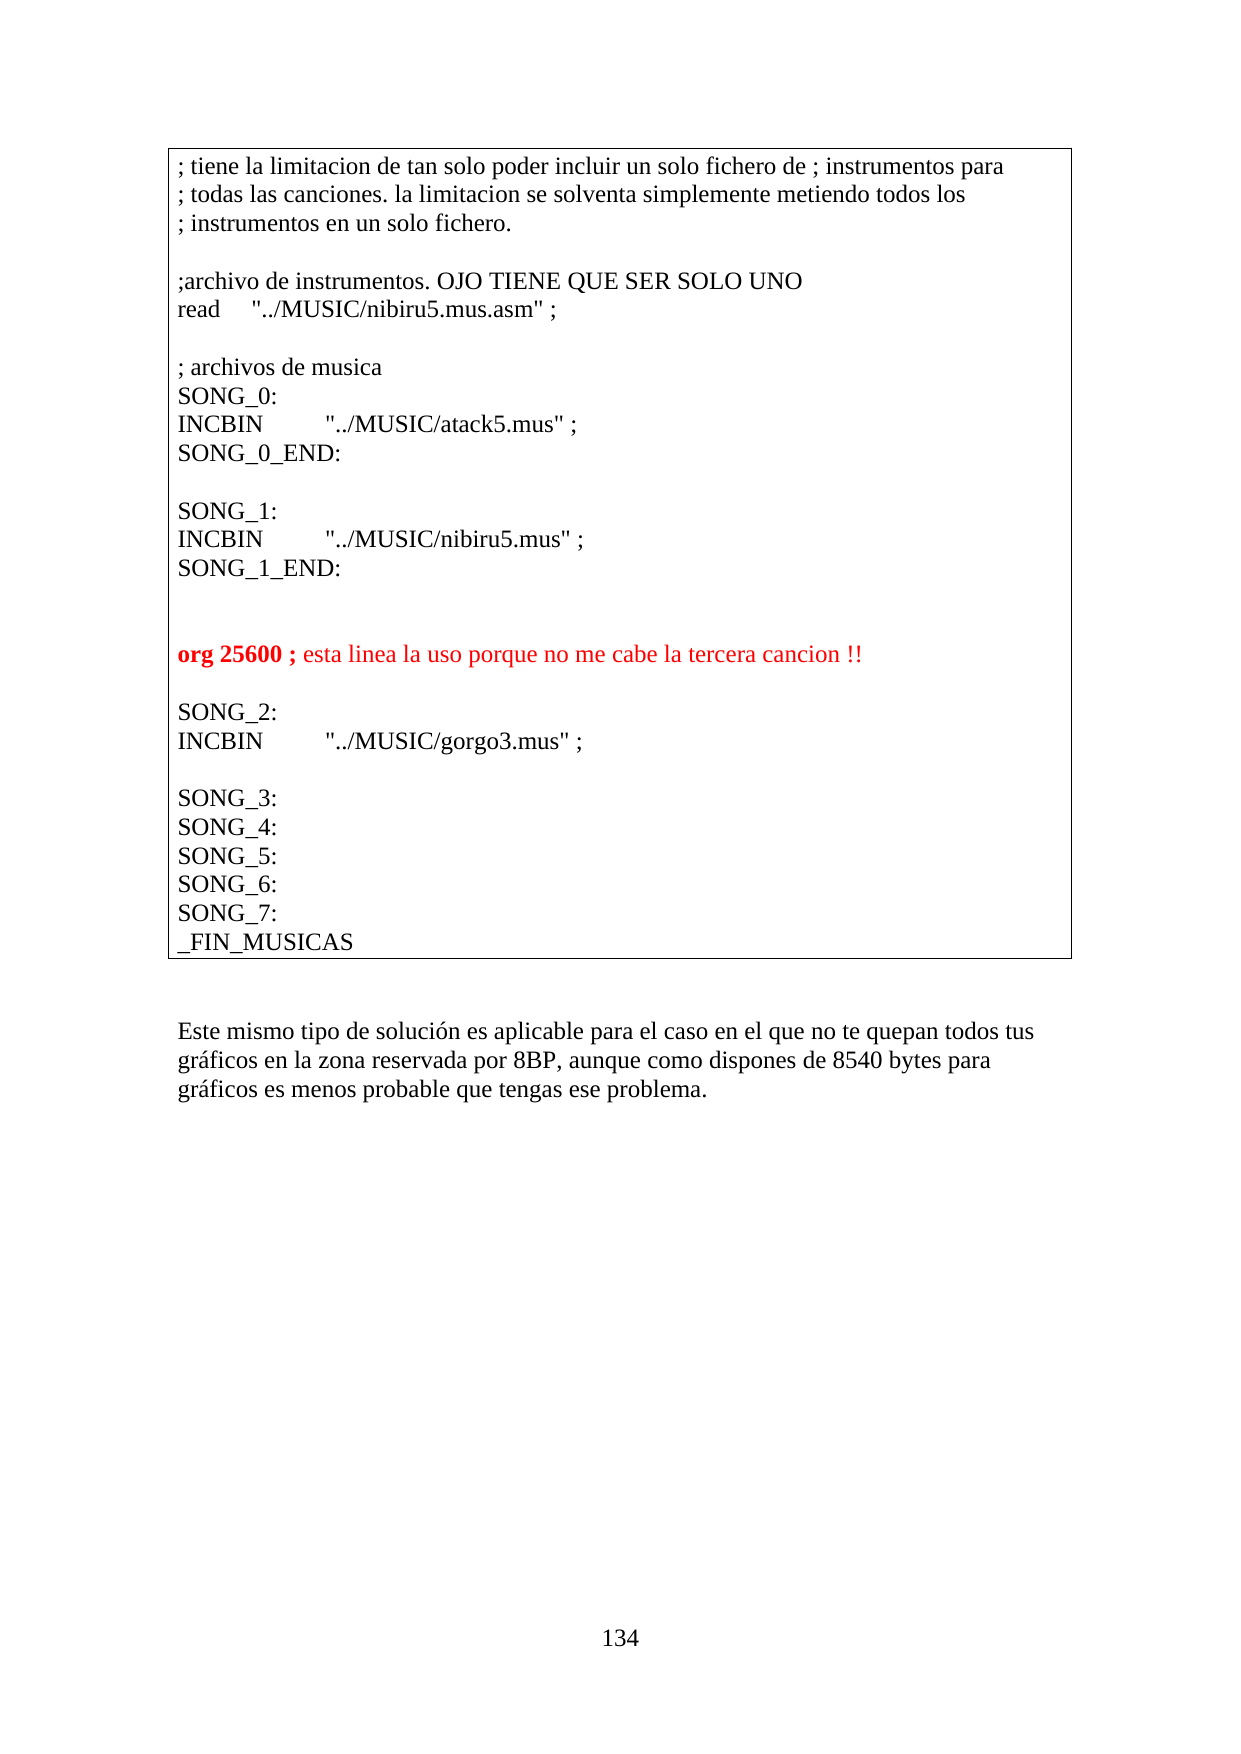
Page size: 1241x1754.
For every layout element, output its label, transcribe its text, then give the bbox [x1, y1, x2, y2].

text SONG_3: [177, 783, 1063, 812]
text SONG_2: [177, 697, 1063, 726]
text Este mismo tipo de solución es aplicable para el caso en el que no te quepan todos tus gráficos en la zona reservada por 8BP, aunque como dispones de 8540 bytes para gráficos es menos probable que tengas ese problema. [177, 1016, 1063, 1103]
text SONG_7: [177, 898, 1063, 924]
text _FIN_MUSICAS [169, 924, 1071, 958]
text SONG_6: [177, 869, 1063, 898]
text read "../MUSIC/nibiru5.mus.asm" ; [177, 294, 1063, 323]
text SONG_5: [177, 841, 1063, 869]
text INCBIN "../MUSIC/gorgo3.mus" ; [177, 726, 1063, 754]
text SONG_0_END: [177, 438, 1063, 467]
text INCBIN "../MUSIC/atack5.mus" ; [177, 409, 1063, 438]
text SONG_1_END: [177, 553, 1063, 582]
text ; archivos de musica [177, 352, 1063, 381]
text SONG_1: [177, 496, 1063, 524]
text ; todas las canciones. la limitacion se solventa simplemente metiendo todos los [177, 179, 1063, 208]
text org 25600 ; esta linea la uso porque no me cabe la tercera cancion !! [177, 639, 1063, 668]
text ;archivo de instrumentos. OJO TIENE QUE SER SOLO UNO [177, 266, 1063, 294]
text INCBIN "../MUSIC/nibiru5.mus" ; [177, 524, 1063, 553]
text SONG_0: [177, 381, 1063, 409]
text ; tiene la limitacion de tan solo poder incluir un solo fichero de ; instrumentos para [169, 149, 1071, 179]
text SONG_4: [177, 812, 1063, 841]
text ; instrumentos en un solo fichero. [177, 208, 1063, 237]
